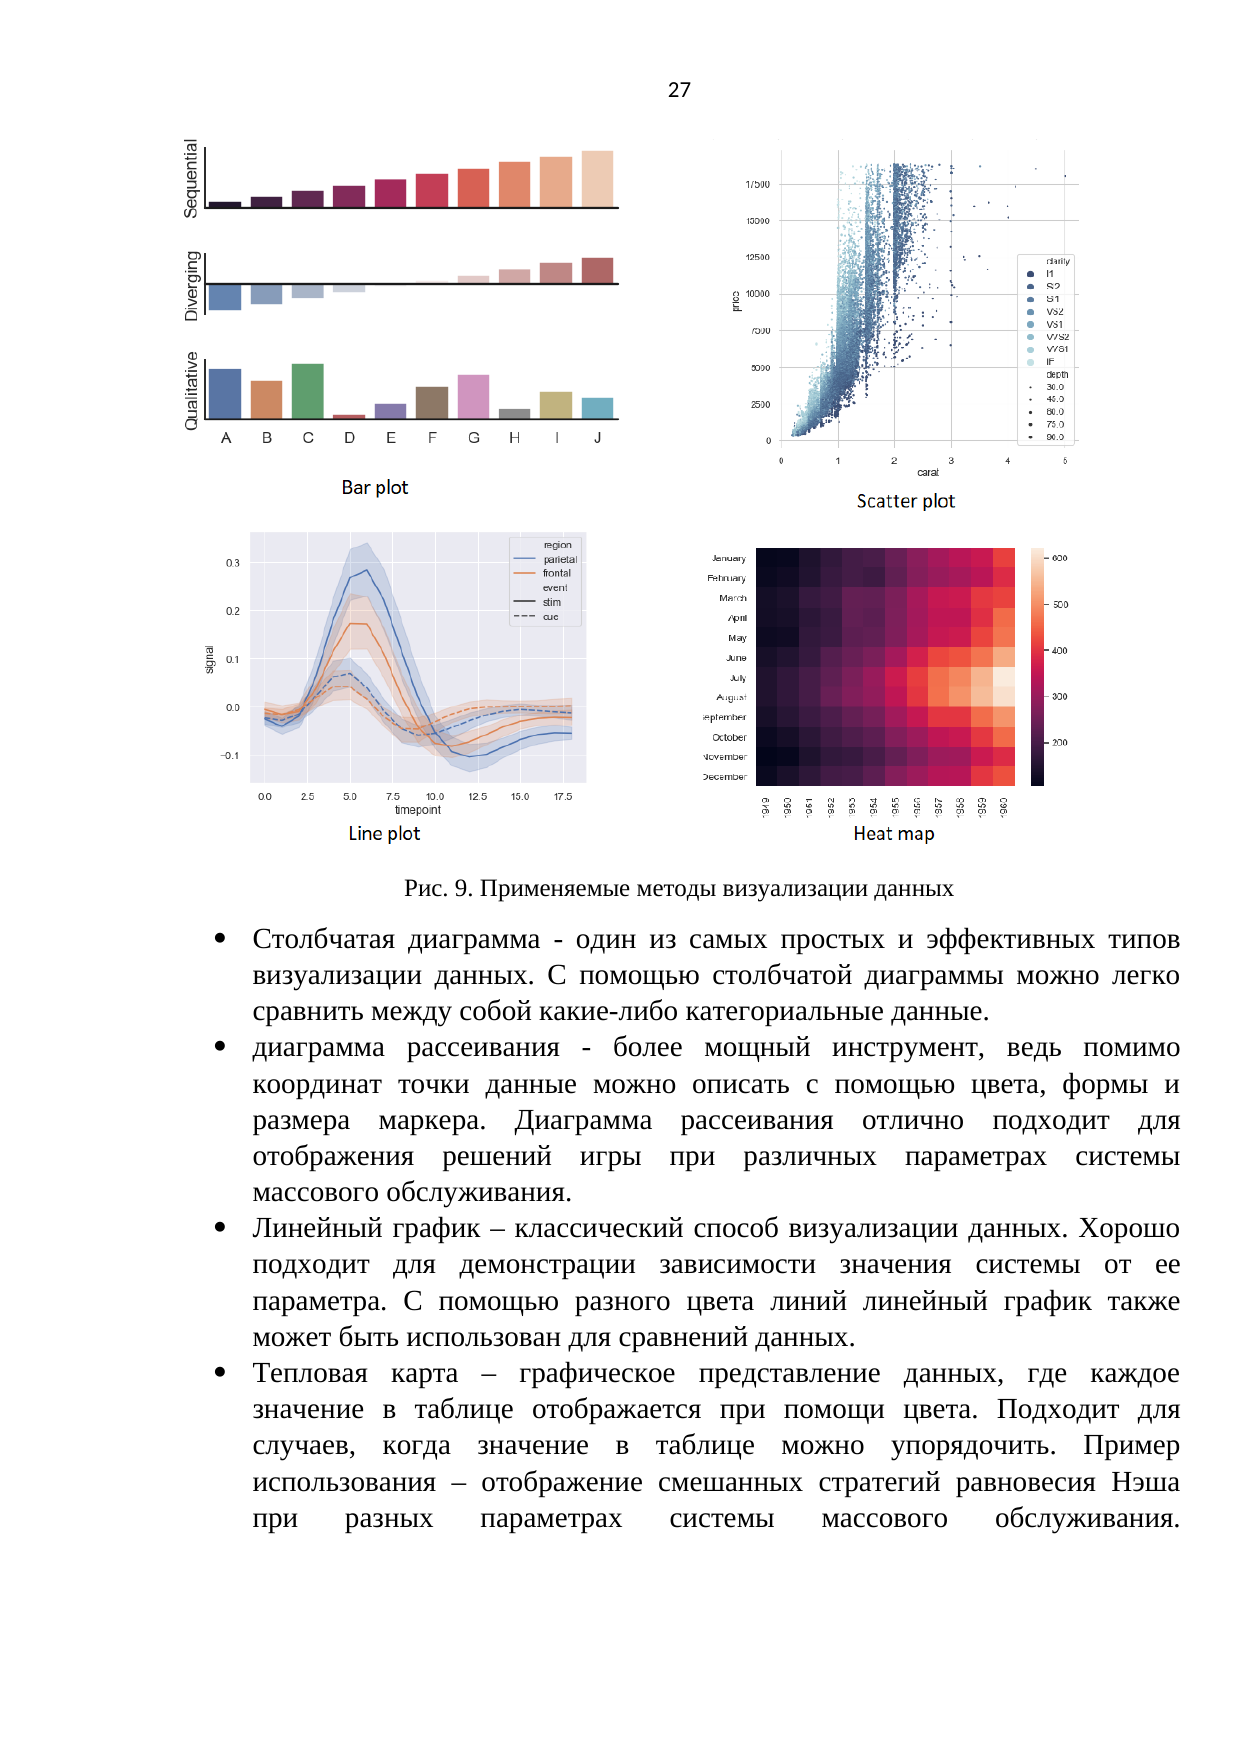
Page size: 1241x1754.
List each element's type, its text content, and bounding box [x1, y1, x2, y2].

list Линейный график – классический способ визуализации данных. Хорошо подходит для демонстрации зависимости значения системы от ее параметра. С помощью разного цвета линий линейный график также может быть использован для сравнений данных. [215, 1210, 1181, 1352]
list Столбчатая диаграмма - один из самых простых и эффективных типов визуализации данных. С помощью столбчатой диаграммы можно легко сравнить между собой какие-либо категориальные данные. [215, 921, 1181, 1027]
picture [177, 131, 1181, 855]
list диаграмма рассеивания - более мощный инструмент, ведь помимо координат точки данные можно описать с помощью цвета, формы и размера маркера. Диаграмма рассеивания отлично подходит для отображения решений игры при различных параметрах системы массового обслуживания. [215, 1029, 1181, 1208]
text Рис. 9. Применяемые методы визуализации данных [177, 873, 1181, 902]
list Тепловая карта – графическое представление данных, где каждое значение в таблице отображается при помощи цвета. Подходит для случаев, когда значение в таблице можно упорядочить. Пример использования – отображение смешанных стратегий равновесия Нэша при разных параметрах системы массового обслуживания. [215, 1355, 1181, 1594]
